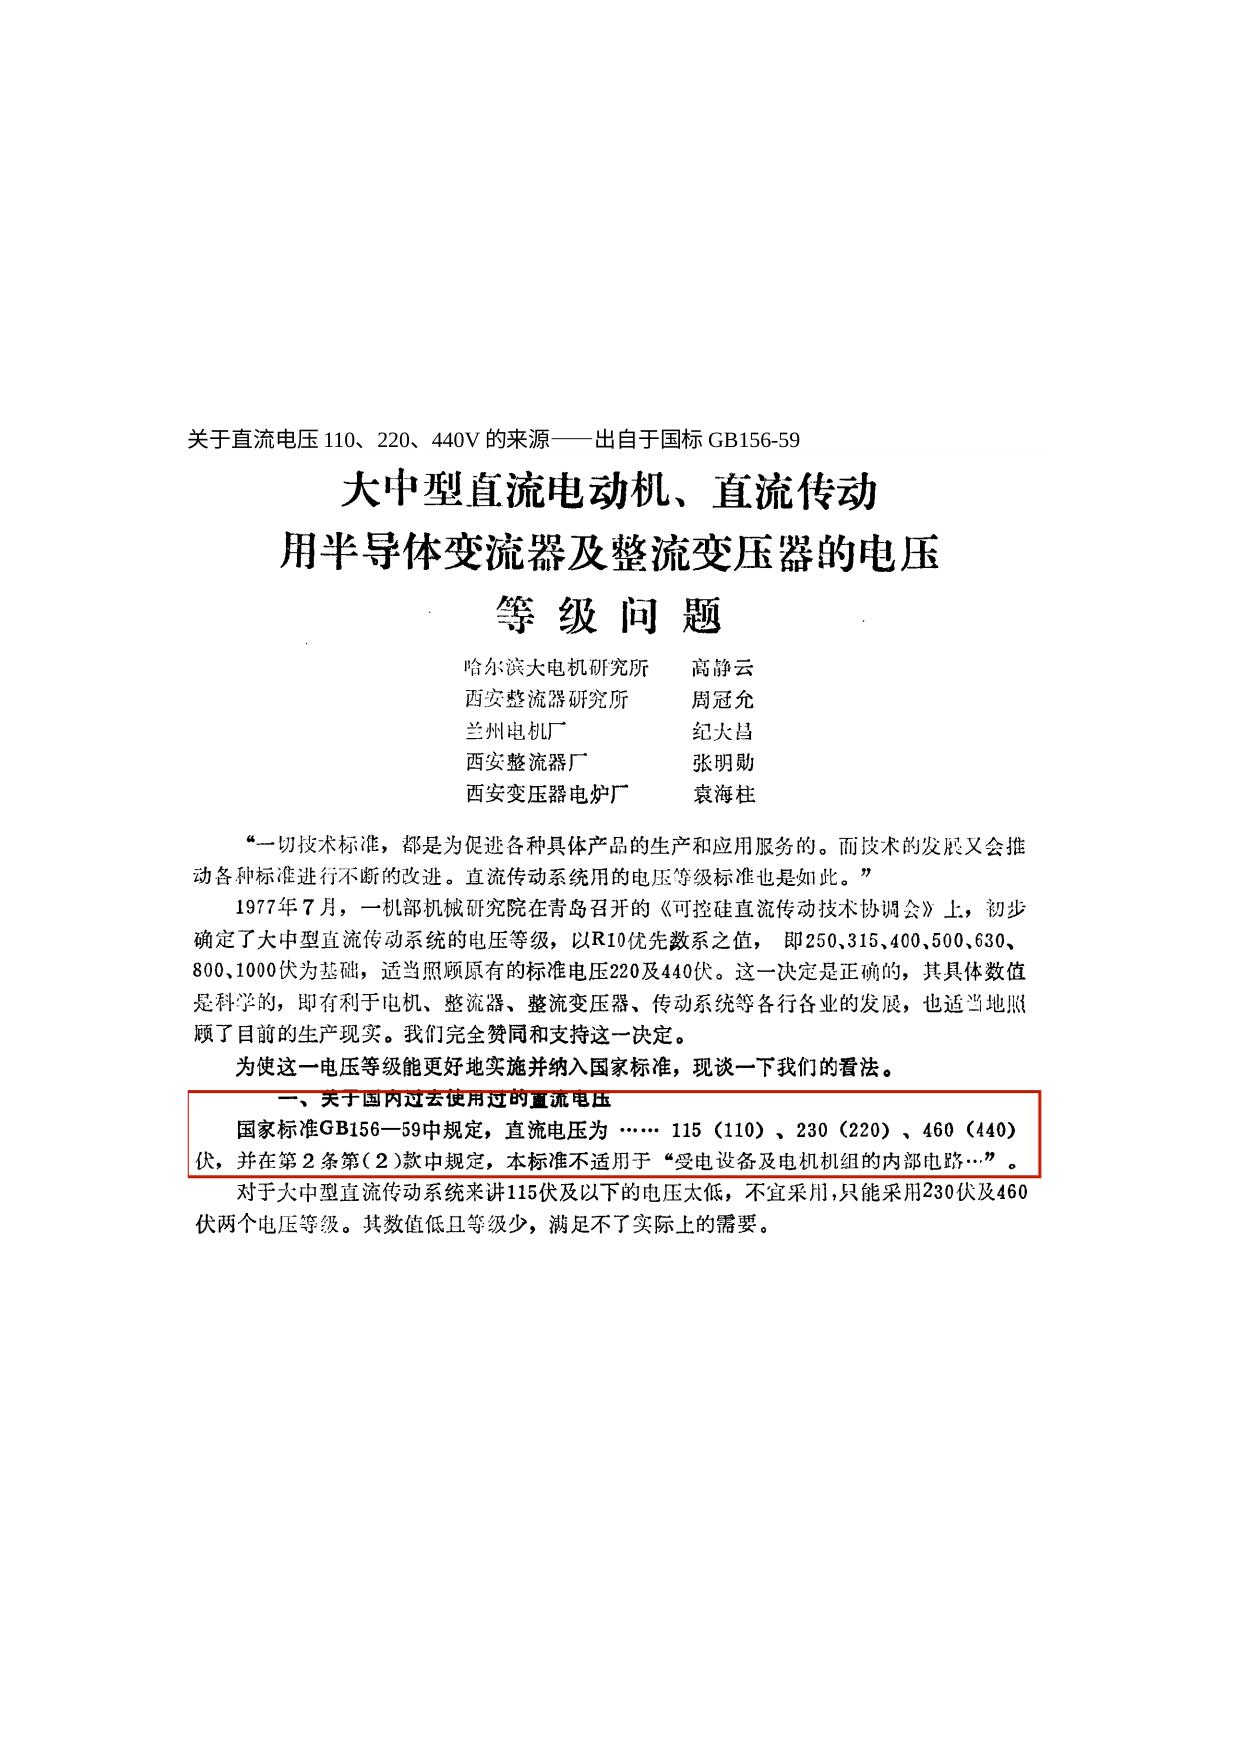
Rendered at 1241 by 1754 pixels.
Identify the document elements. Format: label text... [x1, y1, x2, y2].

text 关于直流电压110、220、440V的来源——出自于国标GB156-59 [187, 422, 1053, 454]
picture [187, 454, 1053, 1239]
